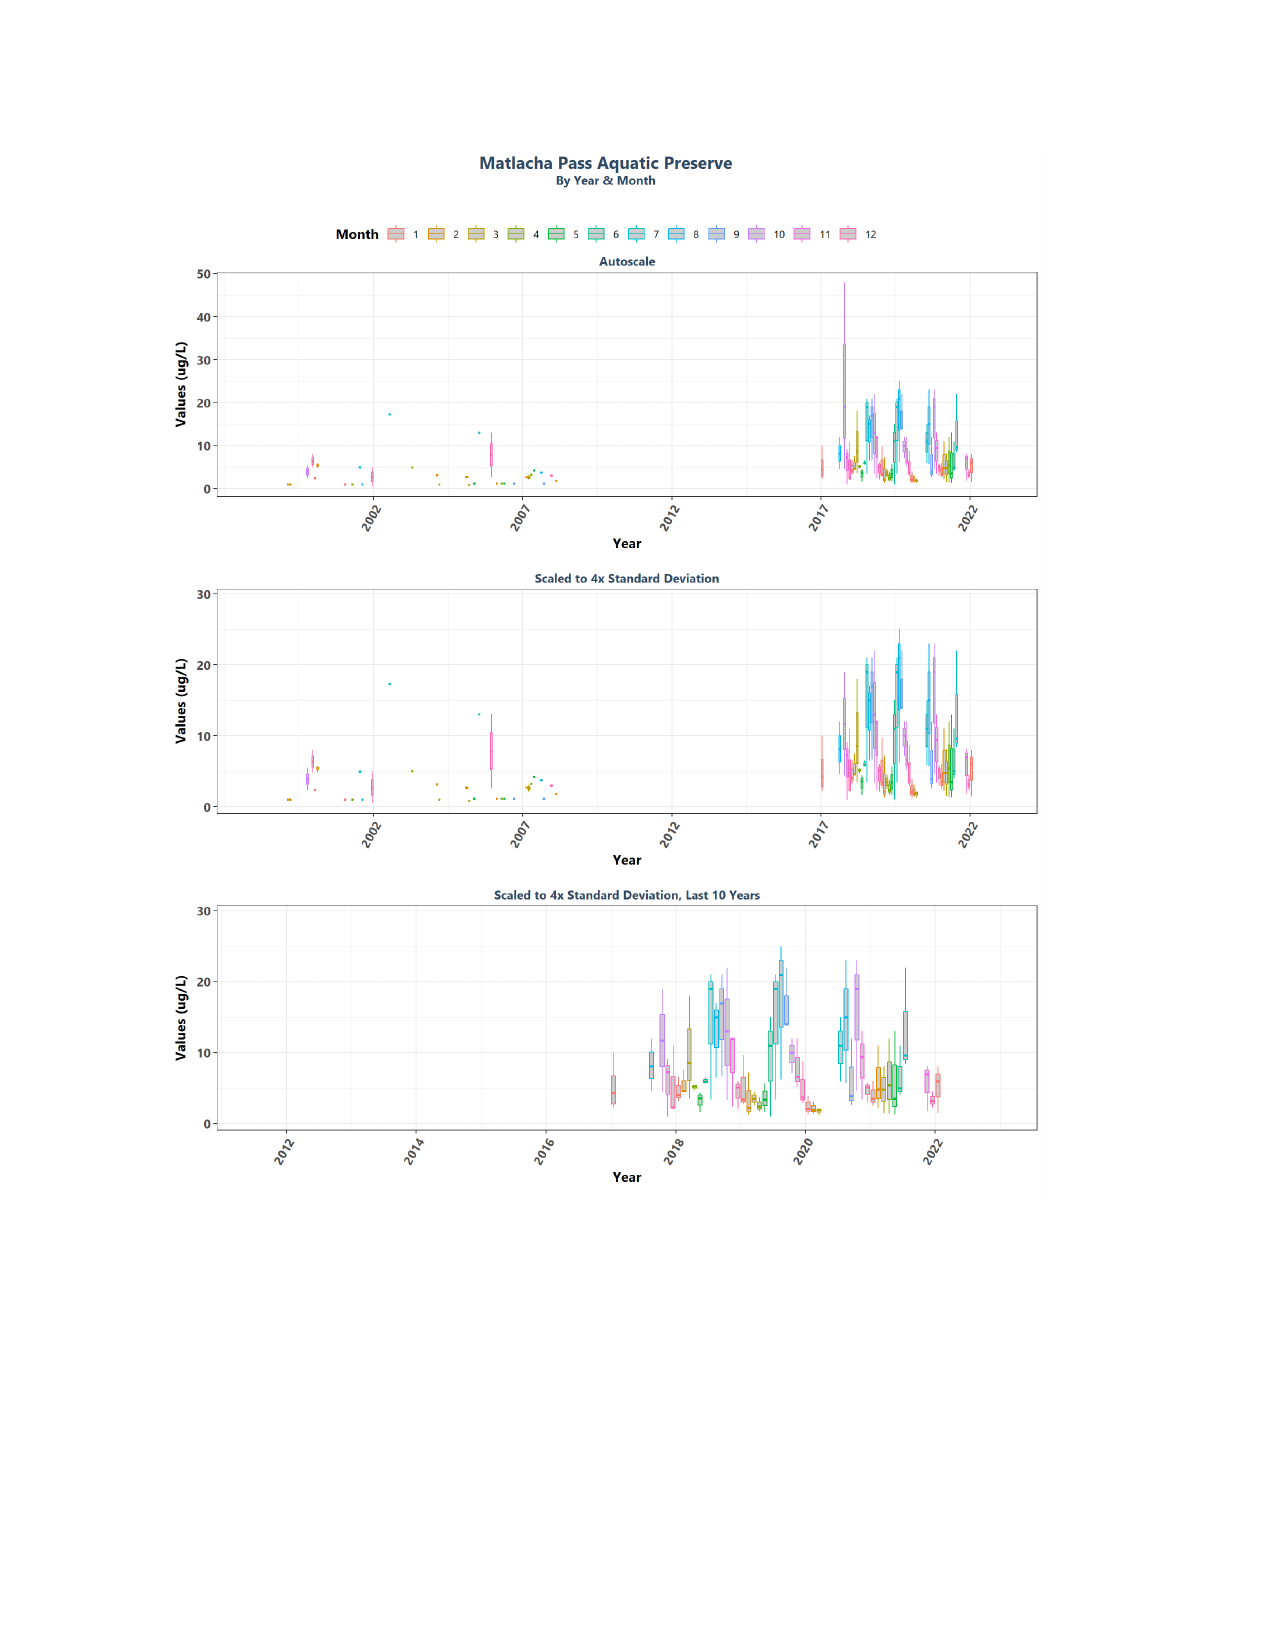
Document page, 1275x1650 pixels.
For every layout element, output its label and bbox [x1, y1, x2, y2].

picture [168, 150, 1044, 1200]
